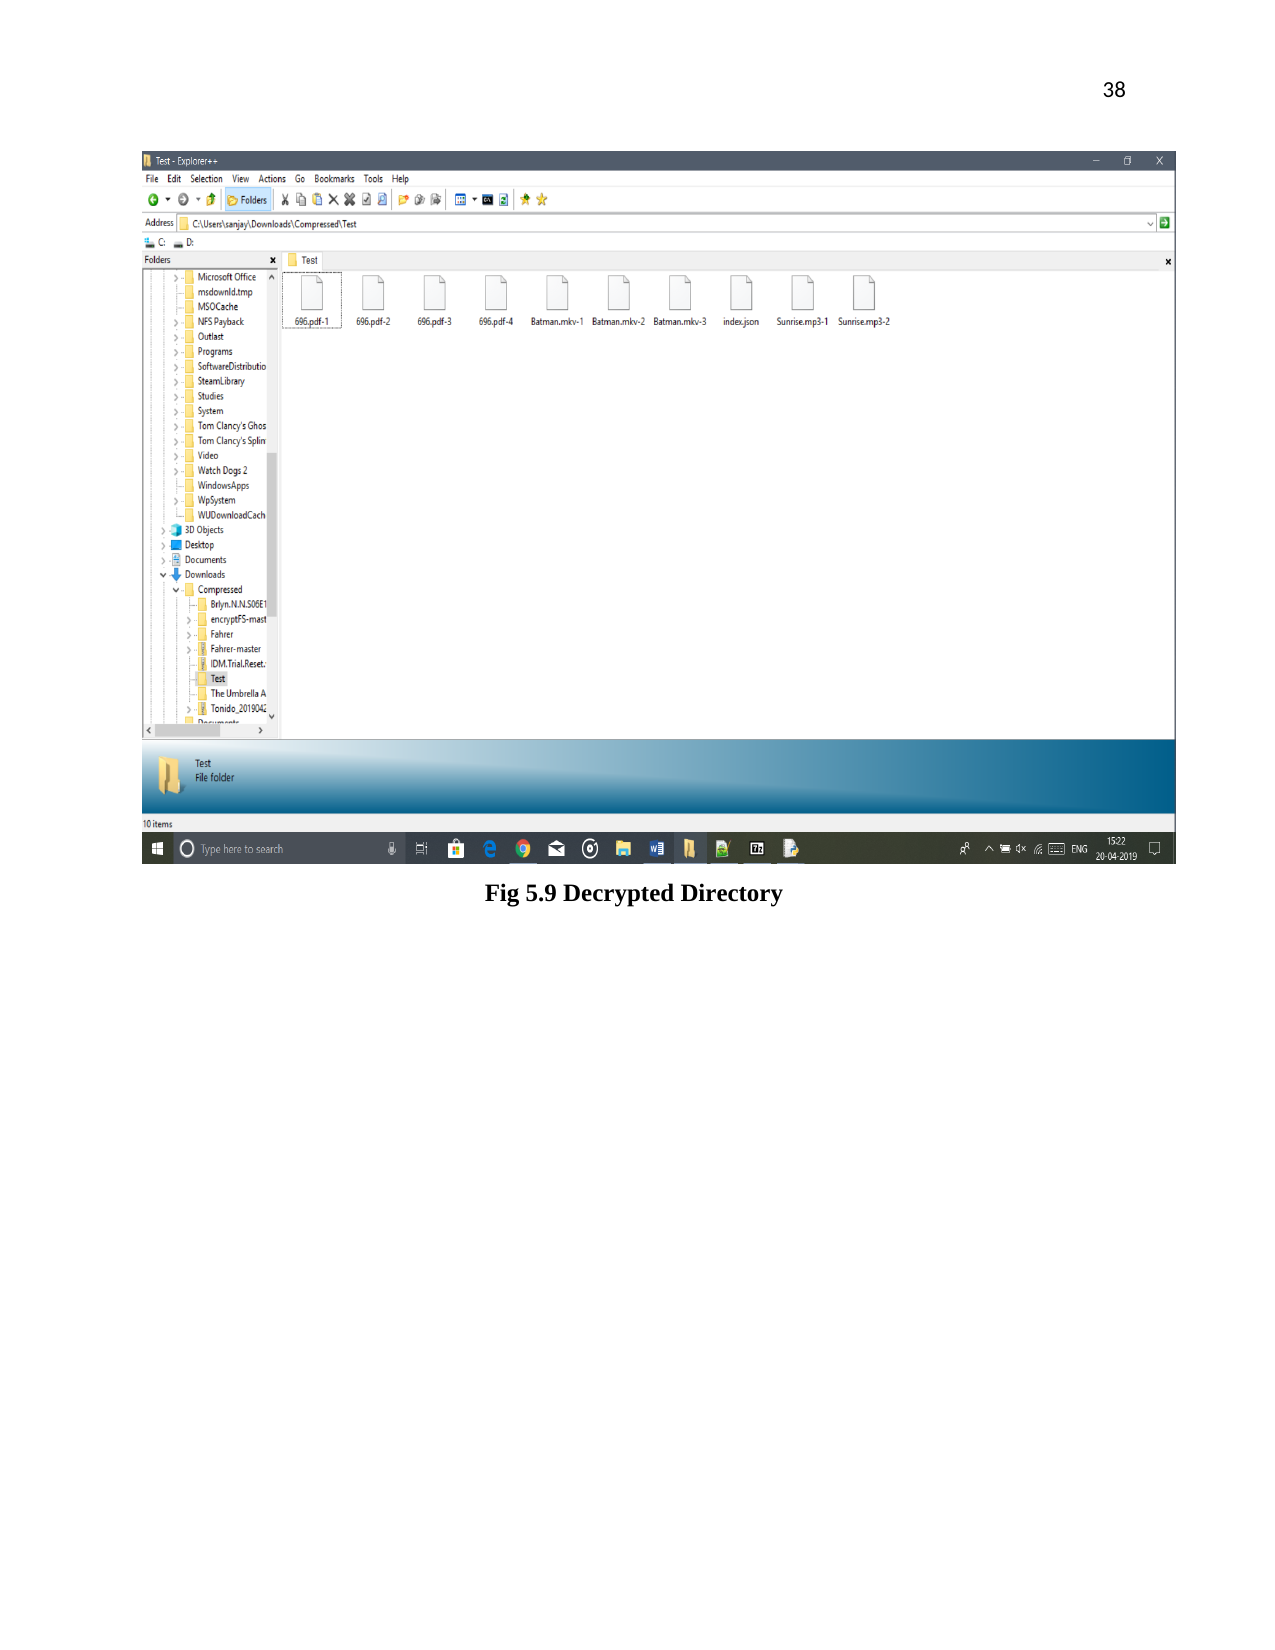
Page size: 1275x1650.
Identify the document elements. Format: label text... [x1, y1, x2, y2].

picture [142, 151, 1176, 864]
text Fig 5.9 Decrypted Directory [142, 878, 1126, 907]
